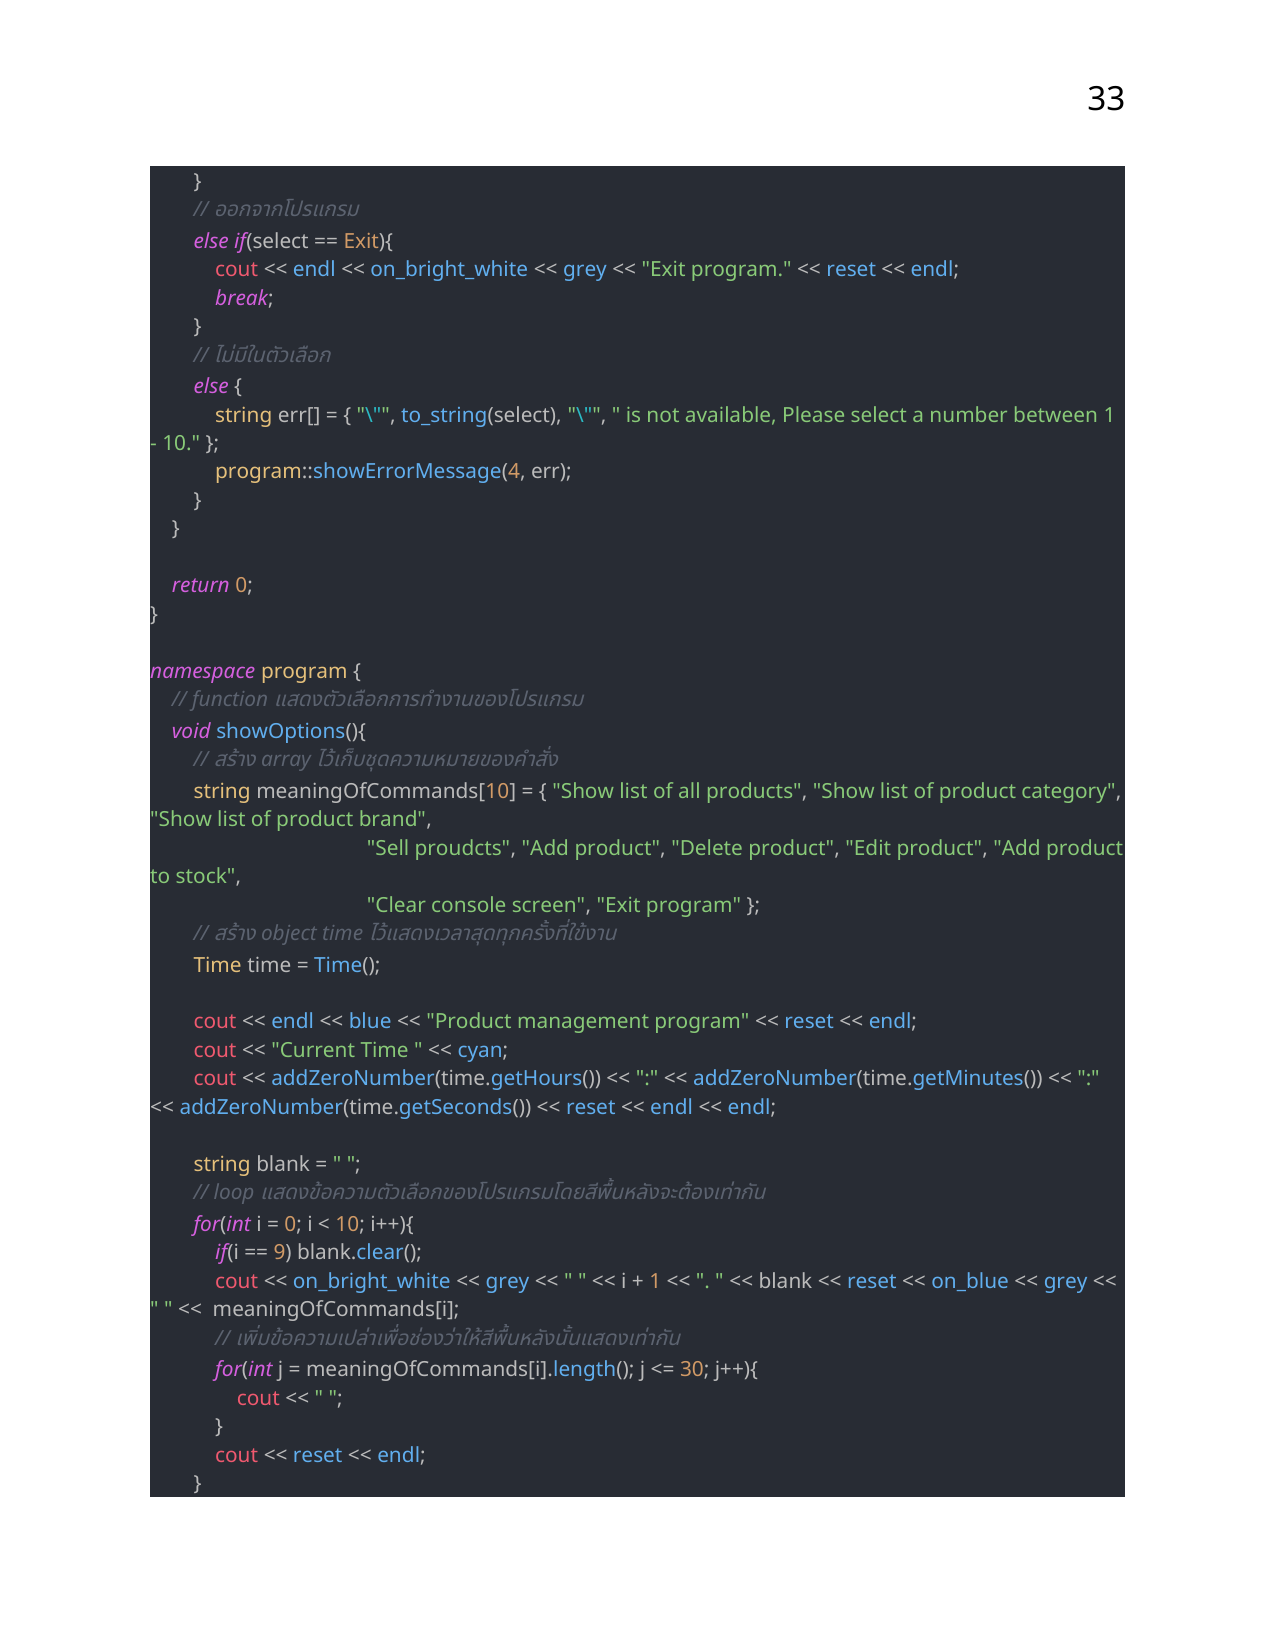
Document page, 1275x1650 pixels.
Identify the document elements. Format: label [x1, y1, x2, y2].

text [150, 166, 1125, 1497]
